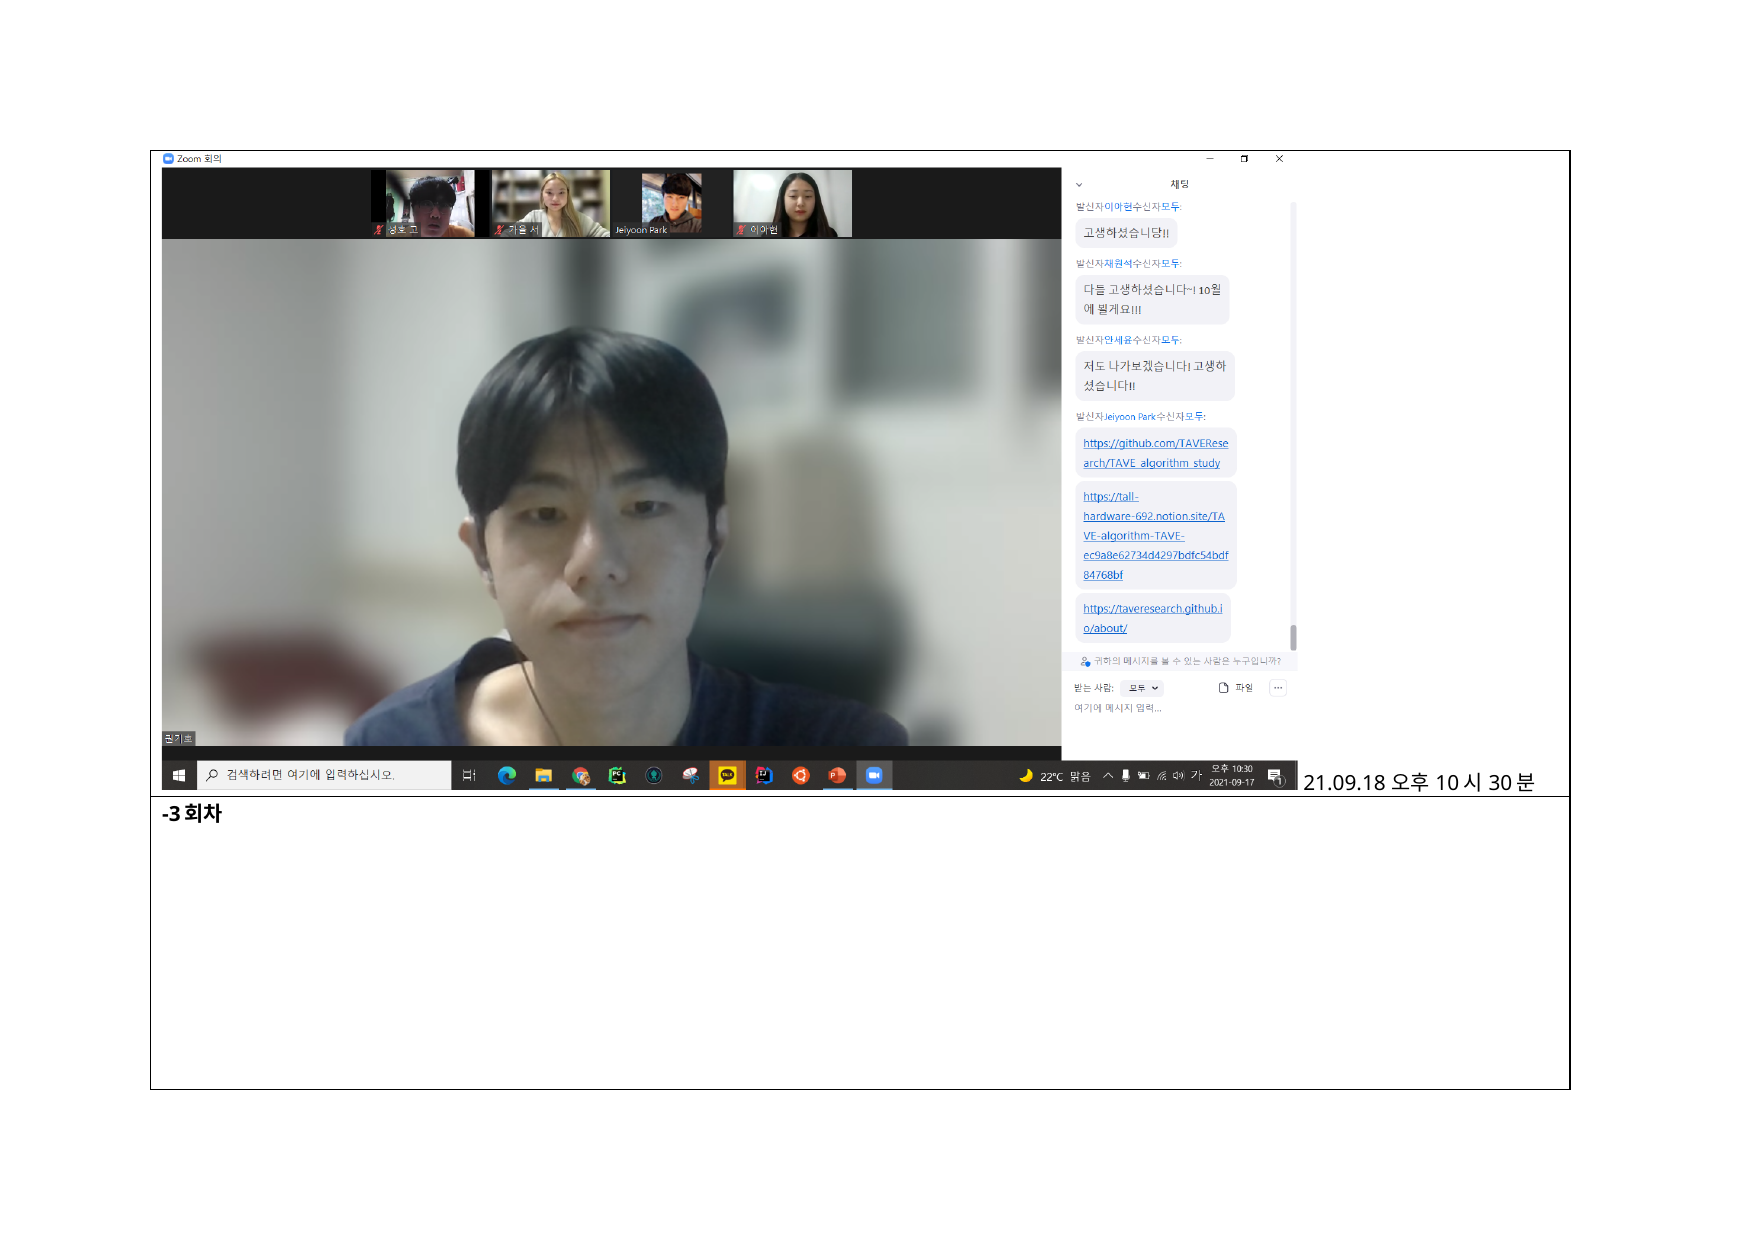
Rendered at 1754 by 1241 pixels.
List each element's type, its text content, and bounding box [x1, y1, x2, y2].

table_cell 21.09.18 오후 10시 30분 [151, 151, 1569, 796]
picture [161, 151, 1298, 790]
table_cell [151, 797, 1569, 1089]
